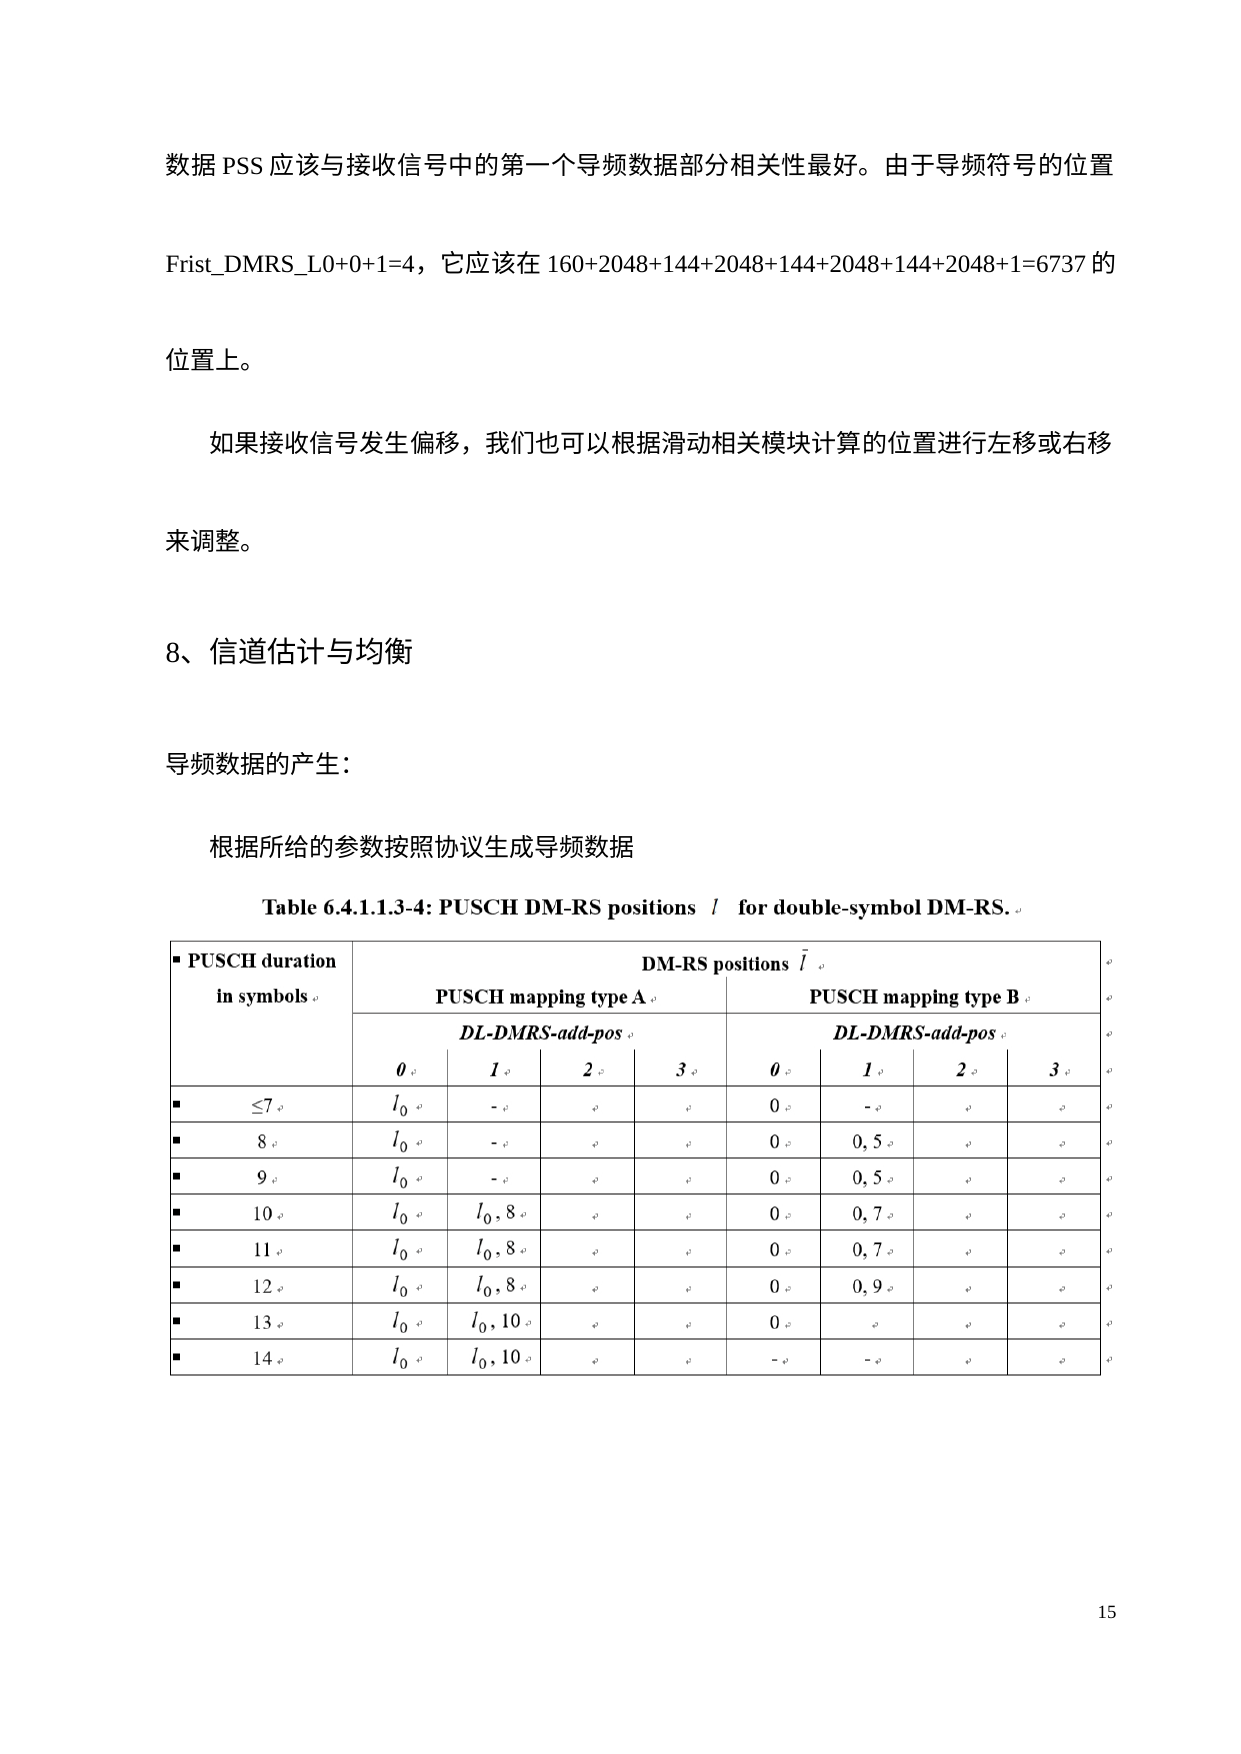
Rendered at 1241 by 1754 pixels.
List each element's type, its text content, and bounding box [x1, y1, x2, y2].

picture [165, 896, 1117, 1389]
subtitle 8、信道估计与均衡 [165, 617, 1116, 682]
text 如果接收信号发生偏移，我们也可以根据滑动相关模块计算的位置进行左移或右移来调整。 [165, 409, 1116, 572]
text 导频数据的产生： [165, 730, 1116, 795]
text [165, 131, 1116, 391]
text 根据所给的参数按照协议生成导频数据 [165, 813, 1116, 878]
